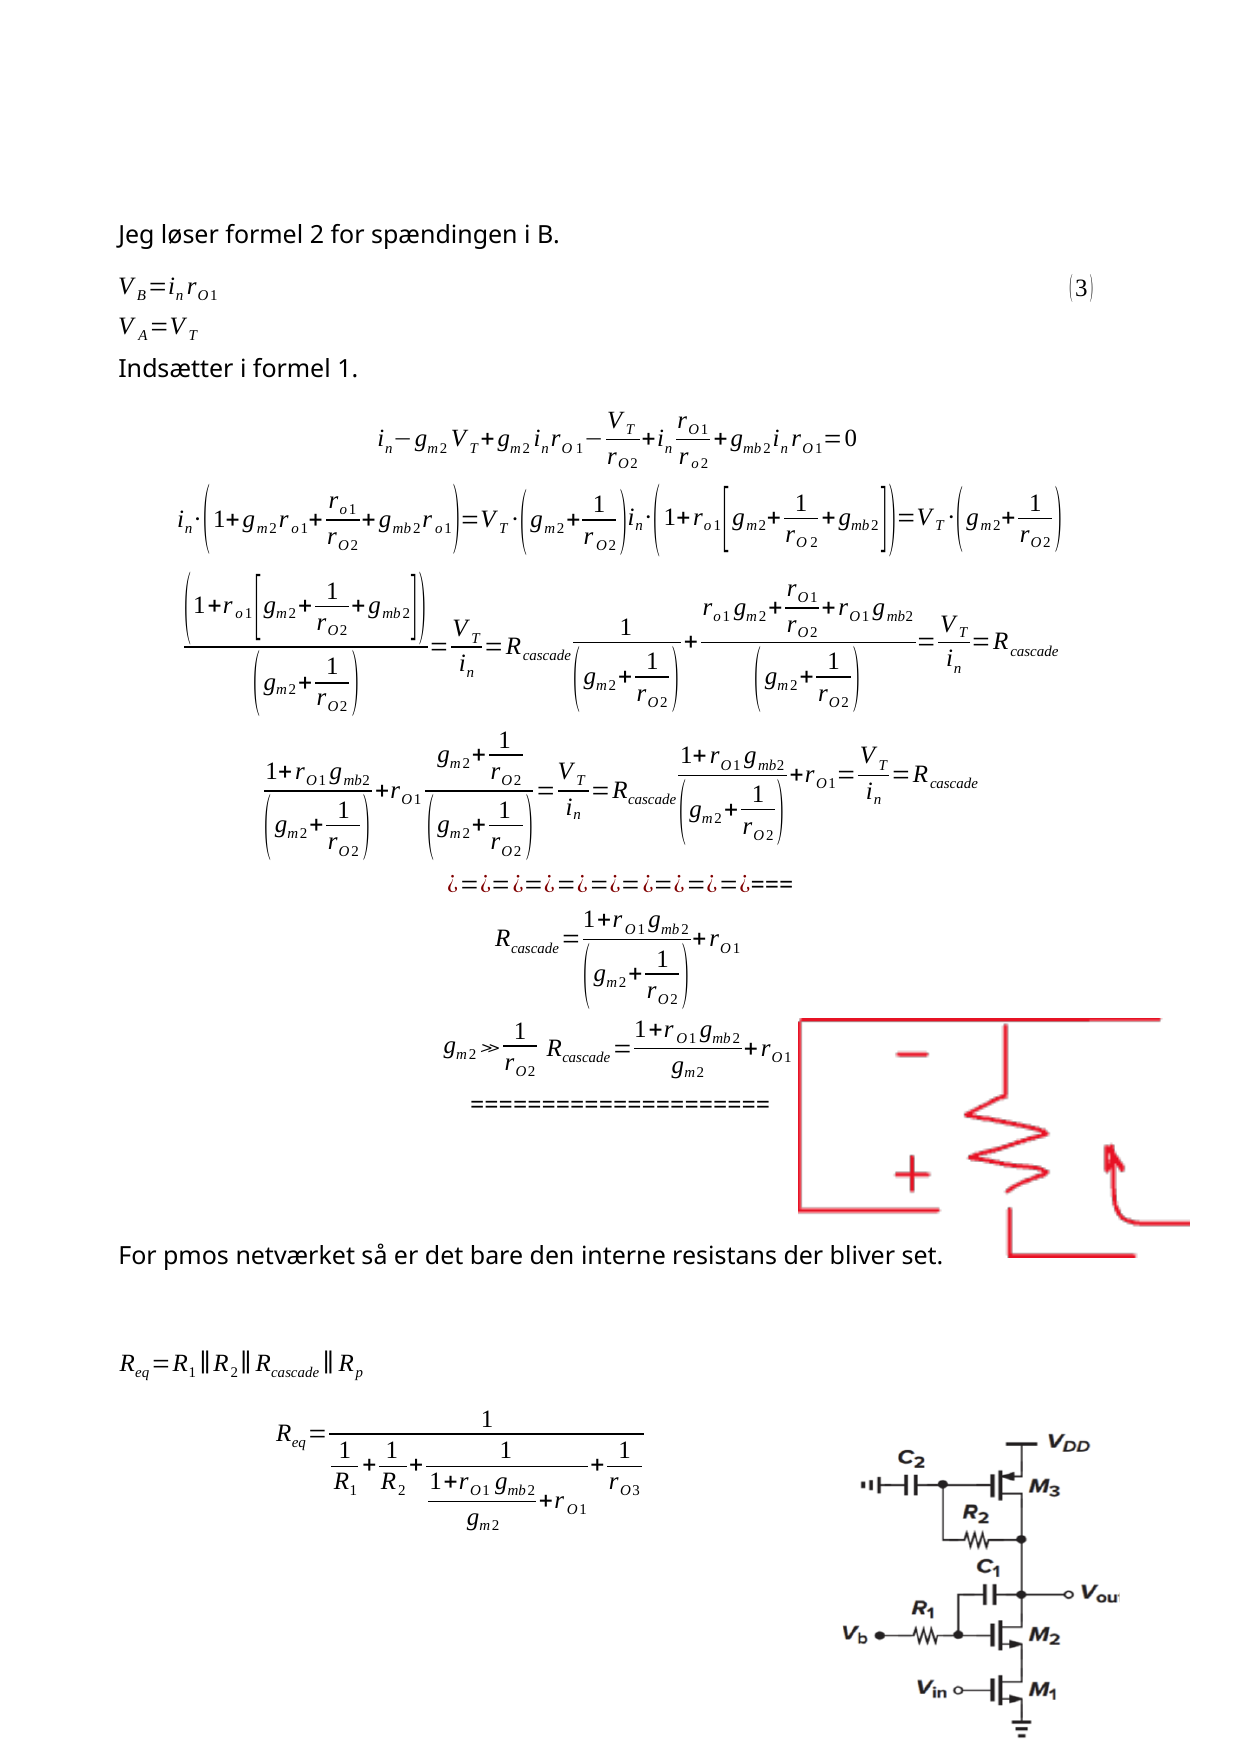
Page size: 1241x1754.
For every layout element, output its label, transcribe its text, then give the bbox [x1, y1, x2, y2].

picture [798, 1018, 1190, 1258]
text Indsætter i formel 1. [118, 272, 1122, 384]
picture [820, 1423, 1120, 1754]
text === ===================== [118, 406, 1122, 1121]
text Alle kilder er grounded, derfor går R1 også mod ground. Så For cascade koblingen. Jeg løser formel 2 for spændingen i B. [118, 177, 1122, 250]
text For pmos netværket så er det bare den interne resistans der bliver set. [118, 1238, 1122, 1272]
